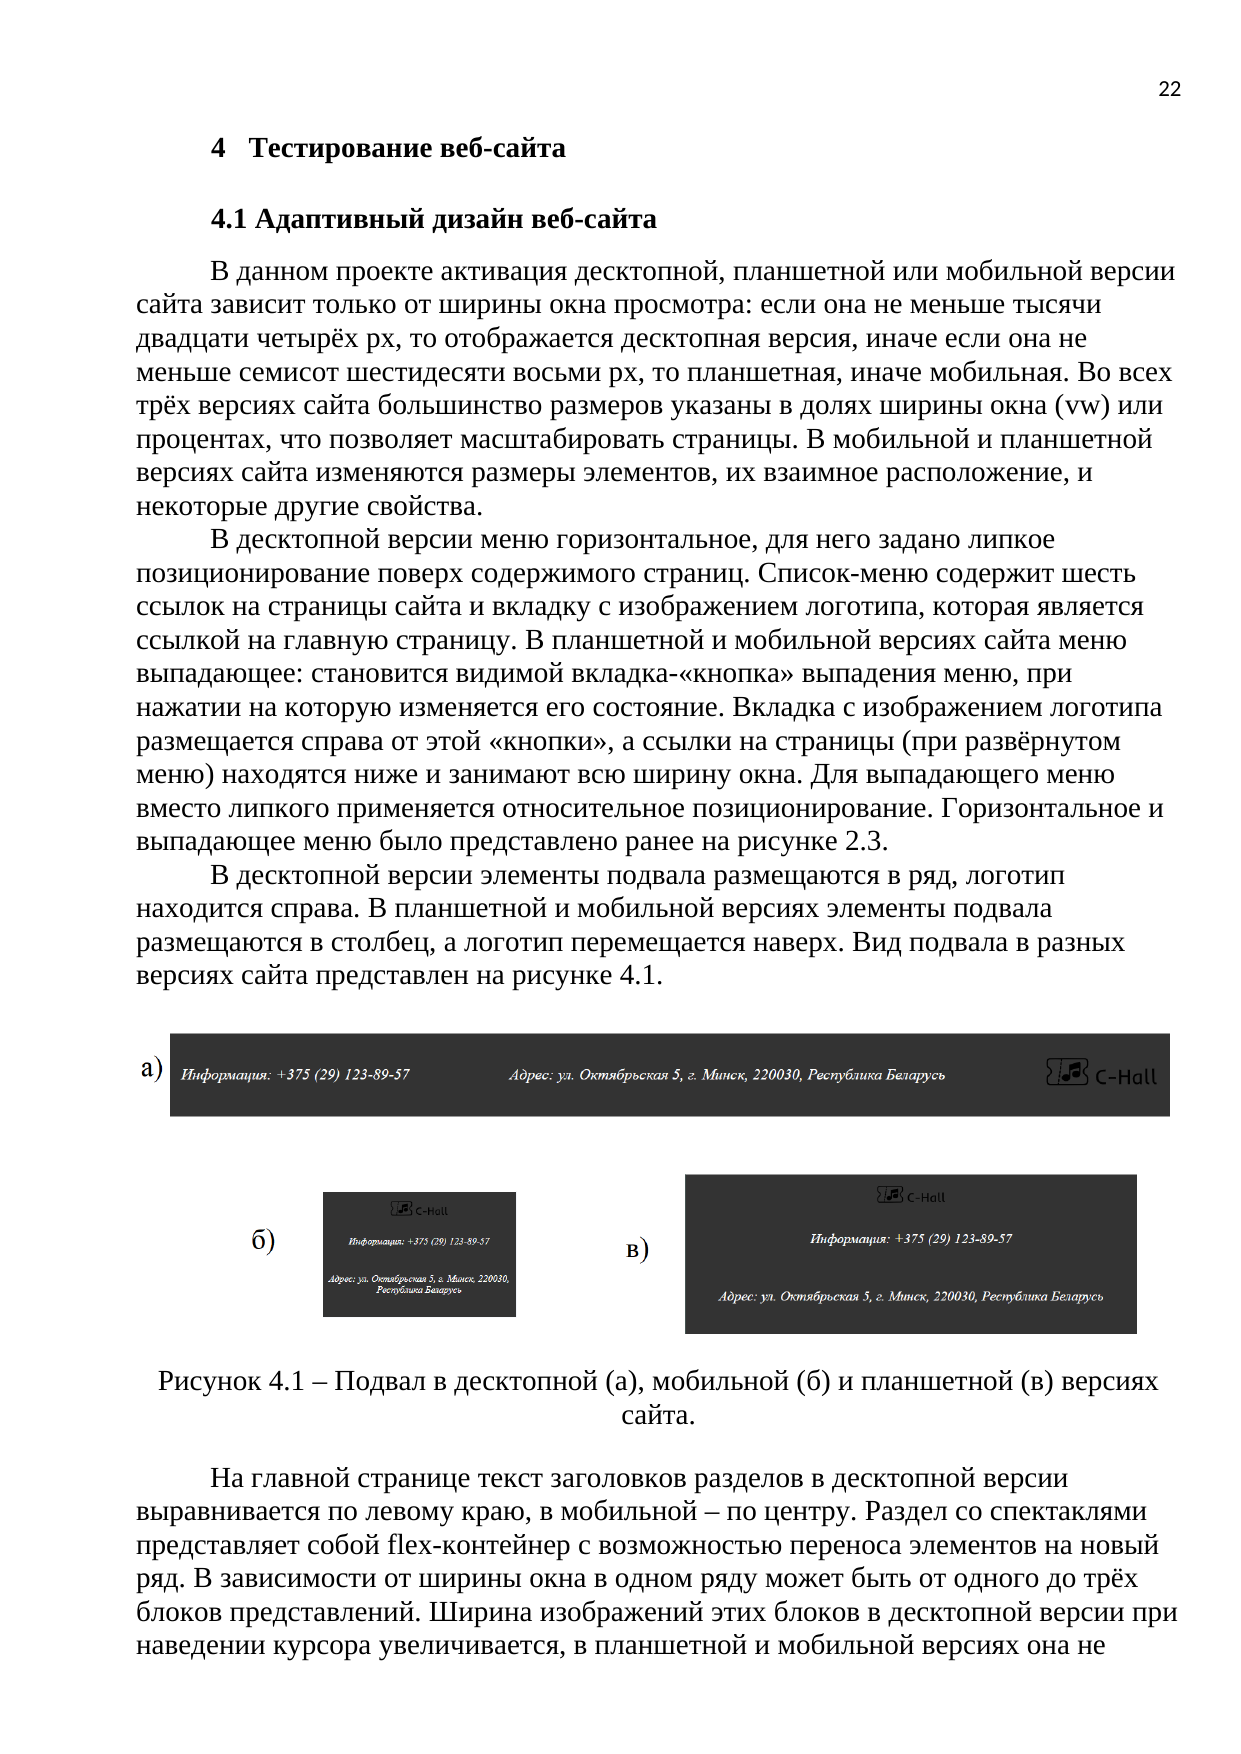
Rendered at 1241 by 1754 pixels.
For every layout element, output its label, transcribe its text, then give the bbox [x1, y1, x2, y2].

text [136, 1460, 1181, 1661]
list 4.1 Адаптивный дизайн веб-сайта [211, 201, 1181, 234]
text В десктопной версии меню горизонтальное, для него задано липкое позиционирование поверх содержимого страниц. Список-меню содержит шесть ссылок на страницы сайта и вкладку с изображением логотипа, которая является ссылкой на главную страницу. В планшетной и мобильной версиях сайта меню выпадающее: становится видимой вкладка-«кнопка» выпадения меню, при нажатии на которую изменяется его состояние. Вкладка с изображением логотипа размещается справа от этой «кнопки», а ссылки на страницы (при развёрнутом меню) находятся ниже и занимают всю ширину окна. Для выпадающего меню вместо липкого применяется относительное позиционирование. Горизонтальное и выпадающее меню было представлено ранее на рисунке 2.3. [136, 521, 1181, 857]
text Рисунок 4.1 – Подвал в десктопной (а), мобильной (б) и планшетной (в) версиях сайта. [136, 1363, 1181, 1431]
picture [135, 1020, 1182, 1339]
text В десктопной версии элементы подвала размещаются в ряд, логотип находится справа. В планшетной и мобильной версиях элементы подвала размещаются в столбец, а логотип перемещается наверх. Вид подвала в разных версиях сайта представлен на рисунке 4.1. [136, 857, 1181, 991]
text В данном проекте активация десктопной, планшетной или мобильной версии сайта зависит только от ширины окна просмотра: если она не меньше тысячи двадцати четырёх px, то отображается десктопная версия, иначе если она не меньше семисот шестидесяти восьми px, то планшетная, иначе мобильная. Во всех трёх версиях сайта большинство размеров указаны в долях ширины окна (vw) или процентах, что позволяет масштабировать страницы. В мобильной и планшетной версиях сайта изменяются размеры элементов, их взаимное расположение, и некоторые другие свойства. [136, 253, 1181, 521]
list Тестирование веб-сайта [211, 130, 1181, 163]
